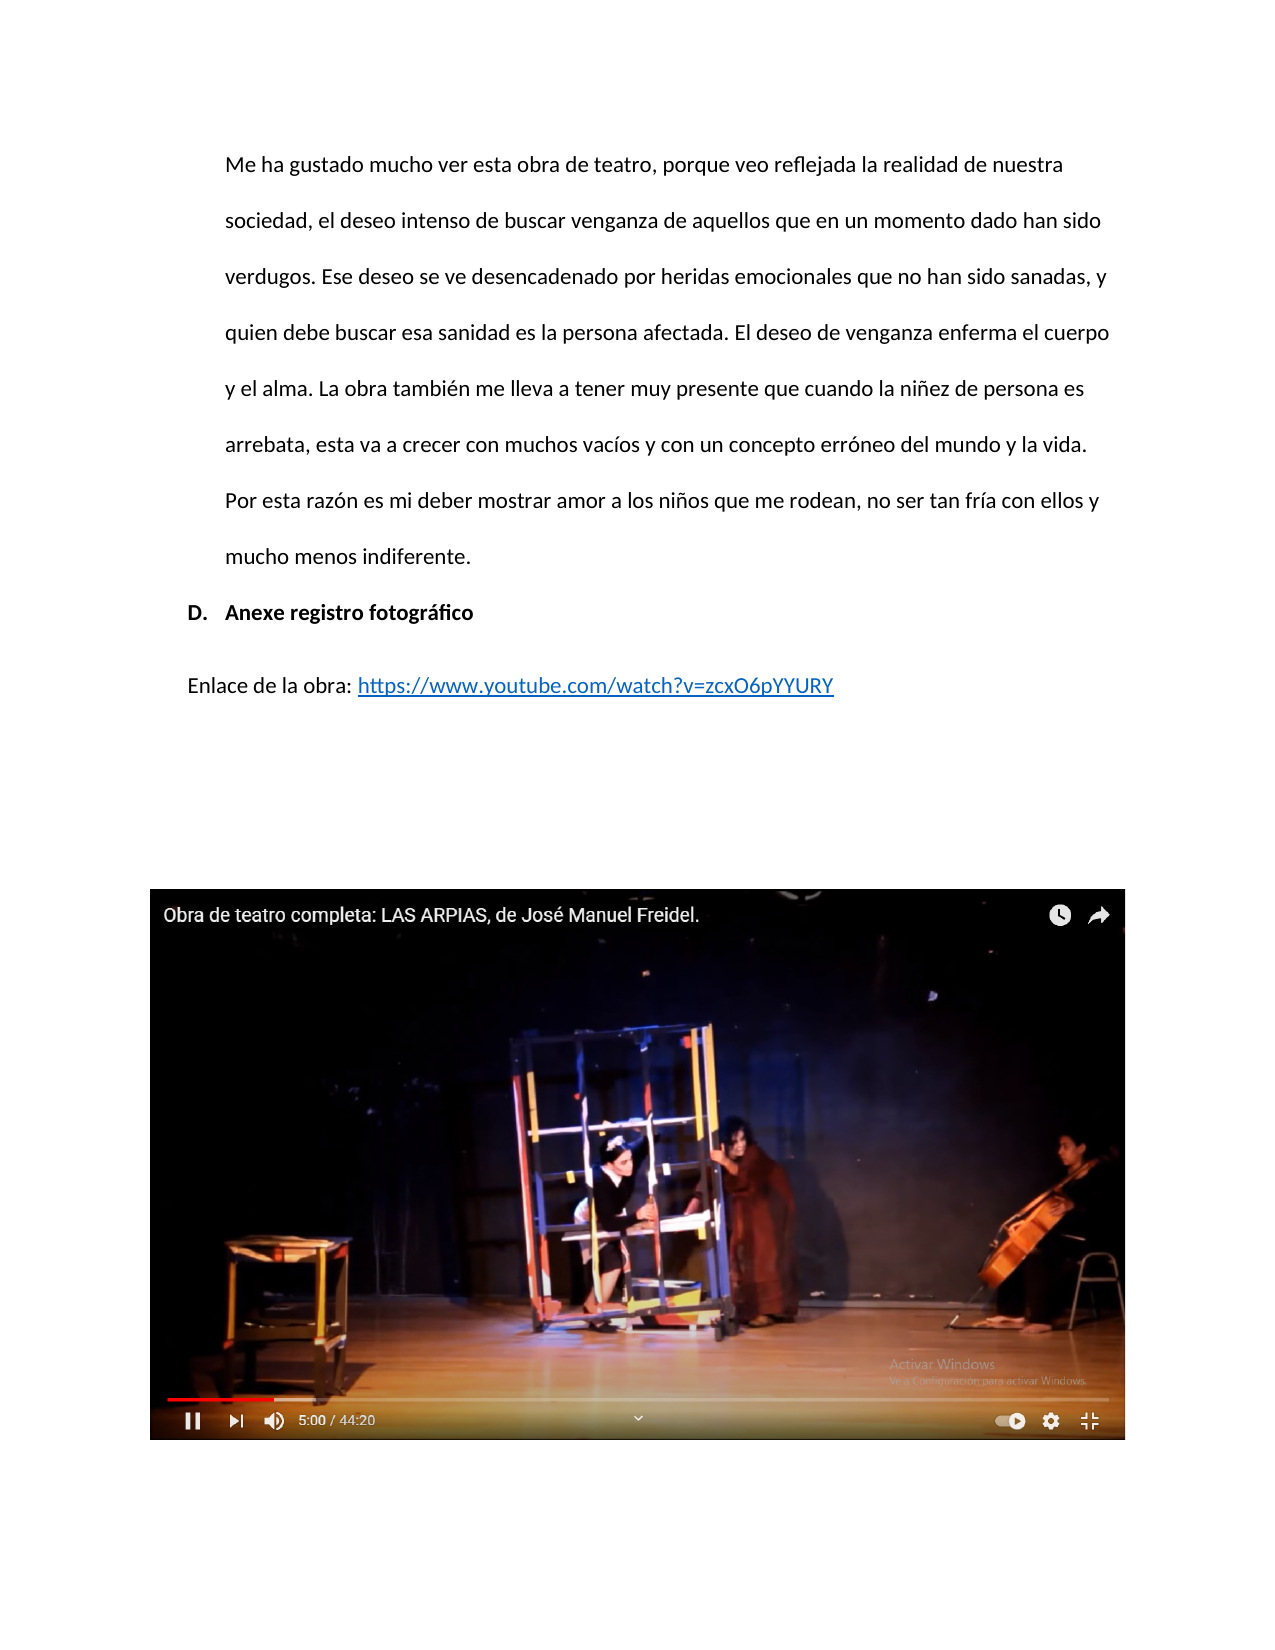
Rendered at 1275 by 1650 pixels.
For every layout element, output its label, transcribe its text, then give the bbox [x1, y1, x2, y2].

list Anexe registro fotográfico [187, 598, 1125, 626]
list Me ha gustado mucho ver esta obra de teatro, porque veo reflejada la realidad de nuestra sociedad, el deseo intenso de buscar venganza de aquellos que en un momento dado han sido verdugos. Ese deseo se ve desencadenado por heridas emocionales que no han sido sanadas, y quien debe buscar esa sanidad es la persona afectada. El deseo de venganza enferma el cuerpo y el alma. La obra también me lleva a tener muy presente que cuando la niñez de persona es arrebata, esta va a crecer con muchos vacíos y con un concepto erróneo del mundo y la vida. Por esta razón es mi deber mostrar amor a los niños que me rodean, no ser tan fría con ellos y mucho menos indiferente. [225, 150, 1125, 570]
picture [150, 889, 1125, 1440]
text Enlace de la obra: https://www.youtube.com/watch?v=zcxO6pYYURY [187, 671, 1125, 699]
